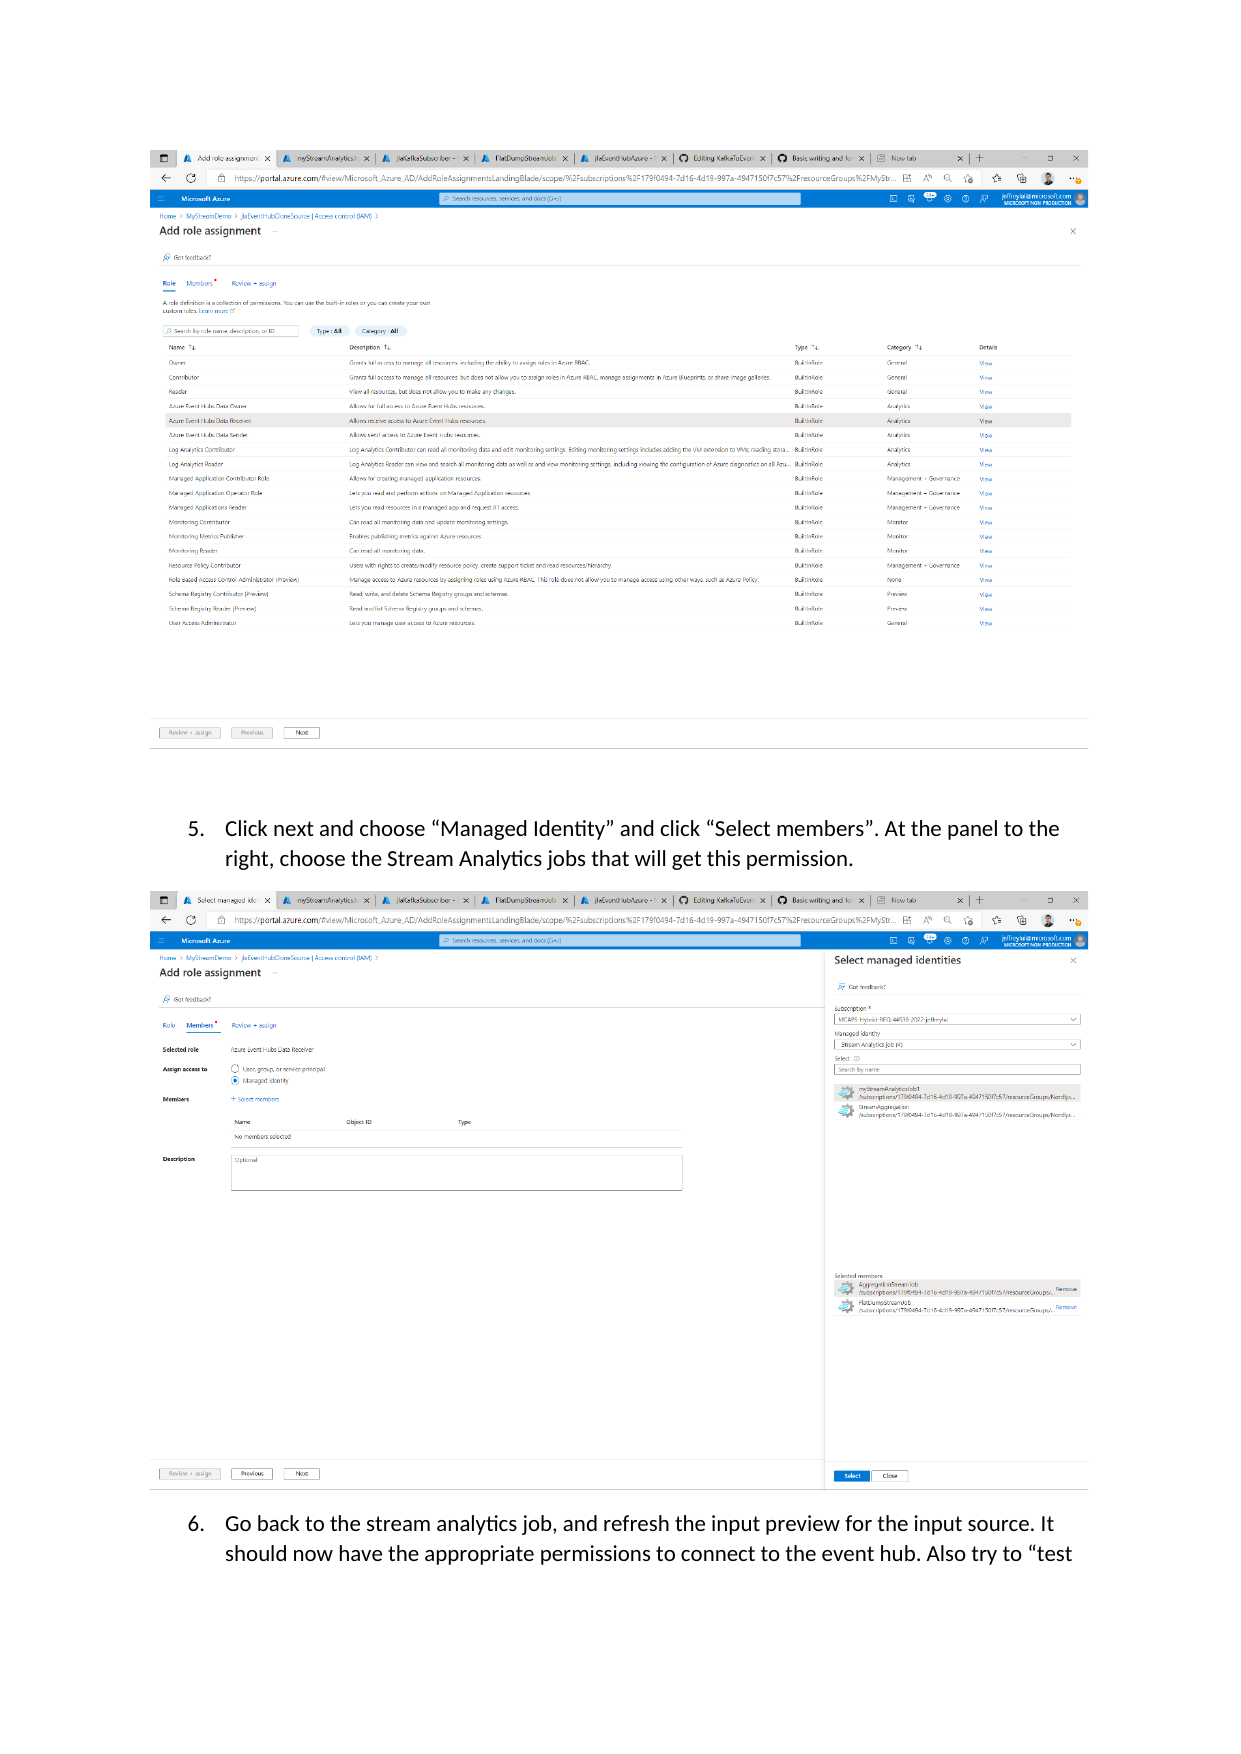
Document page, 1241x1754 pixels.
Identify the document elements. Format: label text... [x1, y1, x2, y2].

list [187, 1509, 1090, 1567]
picture [150, 891, 1089, 1490]
list Click next and choose “Managed Identity” and click “Select members”. At the panel to the right, choose the Stream Analytics jobs that will get this permission. [187, 814, 1090, 872]
picture [150, 150, 1089, 749]
